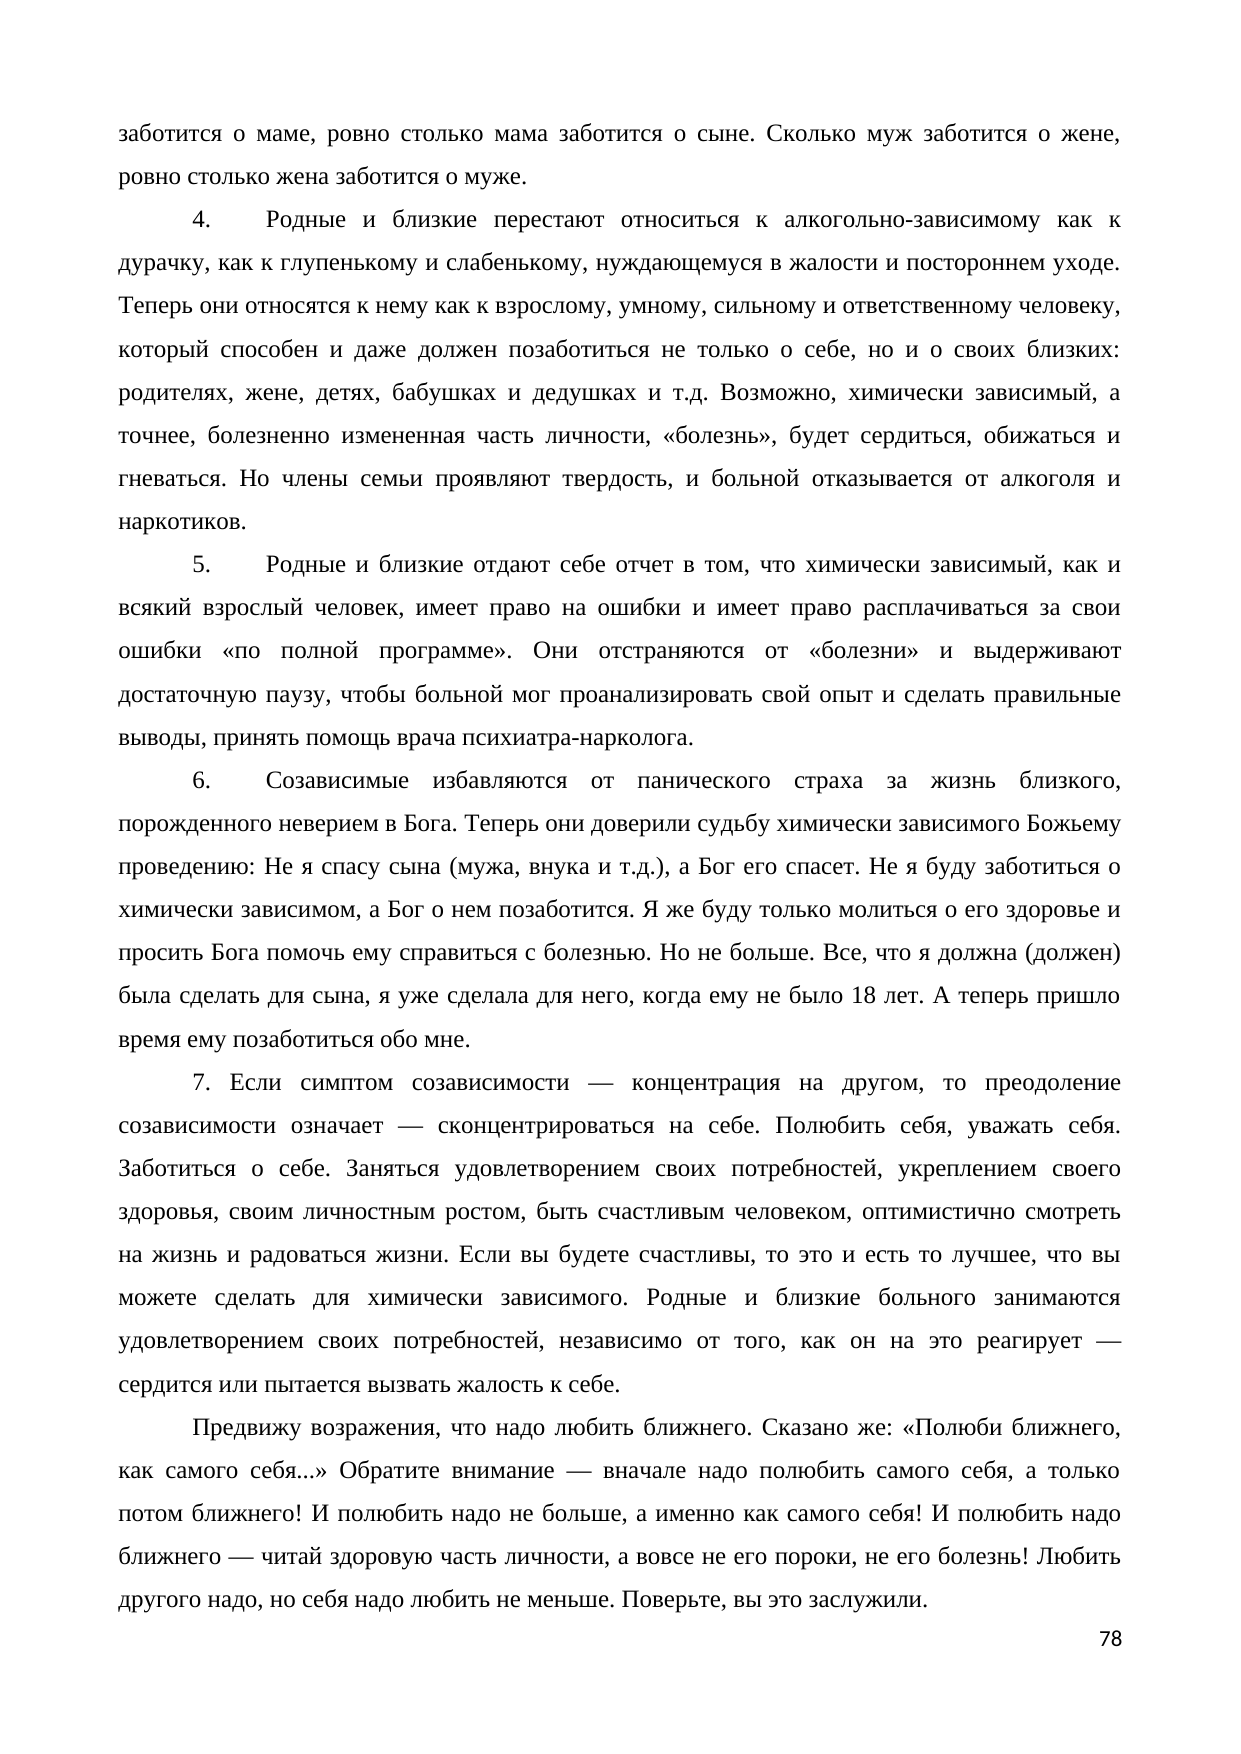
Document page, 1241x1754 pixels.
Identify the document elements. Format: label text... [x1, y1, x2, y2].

text 7. Если симптом созависимости — концентрация на другом, то преодоление созависимости означает — сконцентрироваться на себе. Полюбить себя, уважать себя. Заботиться о себе. Заняться удовлетворением своих потребностей, укреплением своего здоровья, своим личностным ростом, быть счастливым человеком, оптимистично смотреть на жизнь и радоваться жизни. Если вы будете счастливы, то это и есть то лучшее, что вы можете сделать для химически зависимого. Родные и близкие больного занимаются удовлетворением своих потребностей, независимо от того, как он на это реагирует — сердится или пытается вызвать жалость к себе. [118, 1067, 1122, 1397]
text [118, 118, 1122, 190]
text Предвижу возражения, что надо любить ближнего. Сказано же: «Полюби ближнего, как самого себя...» Обратите внимание — вначале надо полюбить самого себя, а только потом ближнего! И полюбить надо не больше, а именно как самого себя! И полюбить надо ближнего — читай здоровую часть личности, а вовсе не его пороки, не его болезнь! Любить другого надо, но себя надо любить не меньше. Поверьте, вы это заслужили. [118, 1412, 1122, 1613]
text 4. Родные и близкие перестают относиться к алкогольно-зависимому как к дурачку, как к глупенькому и слабенькому, нуждающемуся в жалости и постороннем уходе. Теперь они относятся к нему как к взрослому, умному, сильному и ответственному человеку, который способен и даже должен позаботиться не только о себе, но и о своих близких: родителях, жене, детях, бабушках и дедушках и т.д. Возможно, химически зависимый, а точнее, болезненно измененная часть личности, «болезнь», будет сердиться, обижаться и гневаться. Но члены семьи проявляют твердость, и больной отказывается от алкоголя и наркотиков. [118, 204, 1122, 535]
text 5. Родные и близкие отдают себе отчет в том, что химически зависимый, как и всякий взрослый человек, имеет право на ошибки и имеет право расплачиваться за свои ошибки «по полной программе». Они отстраняются от «болезни» и выдерживают достаточную паузу, чтобы больной мог проанализировать свой опыт и сделать правильные выводы, принять помощь врача психиатра-нарколога. [118, 549, 1122, 751]
text 6. Созависимые избавляются от панического страха за жизнь близкого, порожденного неверием в Бога. Теперь они доверили судьбу химически зависимого Божьему проведению: Не я спасу сына (мужа, внука и т.д.), а Бог его спасет. Не я буду заботиться о химически зависимом, а Бог о нем позаботится. Я же буду только молиться о его здоровье и просить Бога помочь ему справиться с болезнью. Но не больше. Все, что я должна (должен) была сделать для сына, я уже сделала для него, когда ему не было 18 лет. А теперь пришло время ему позаботиться обо мне. [118, 765, 1122, 1052]
